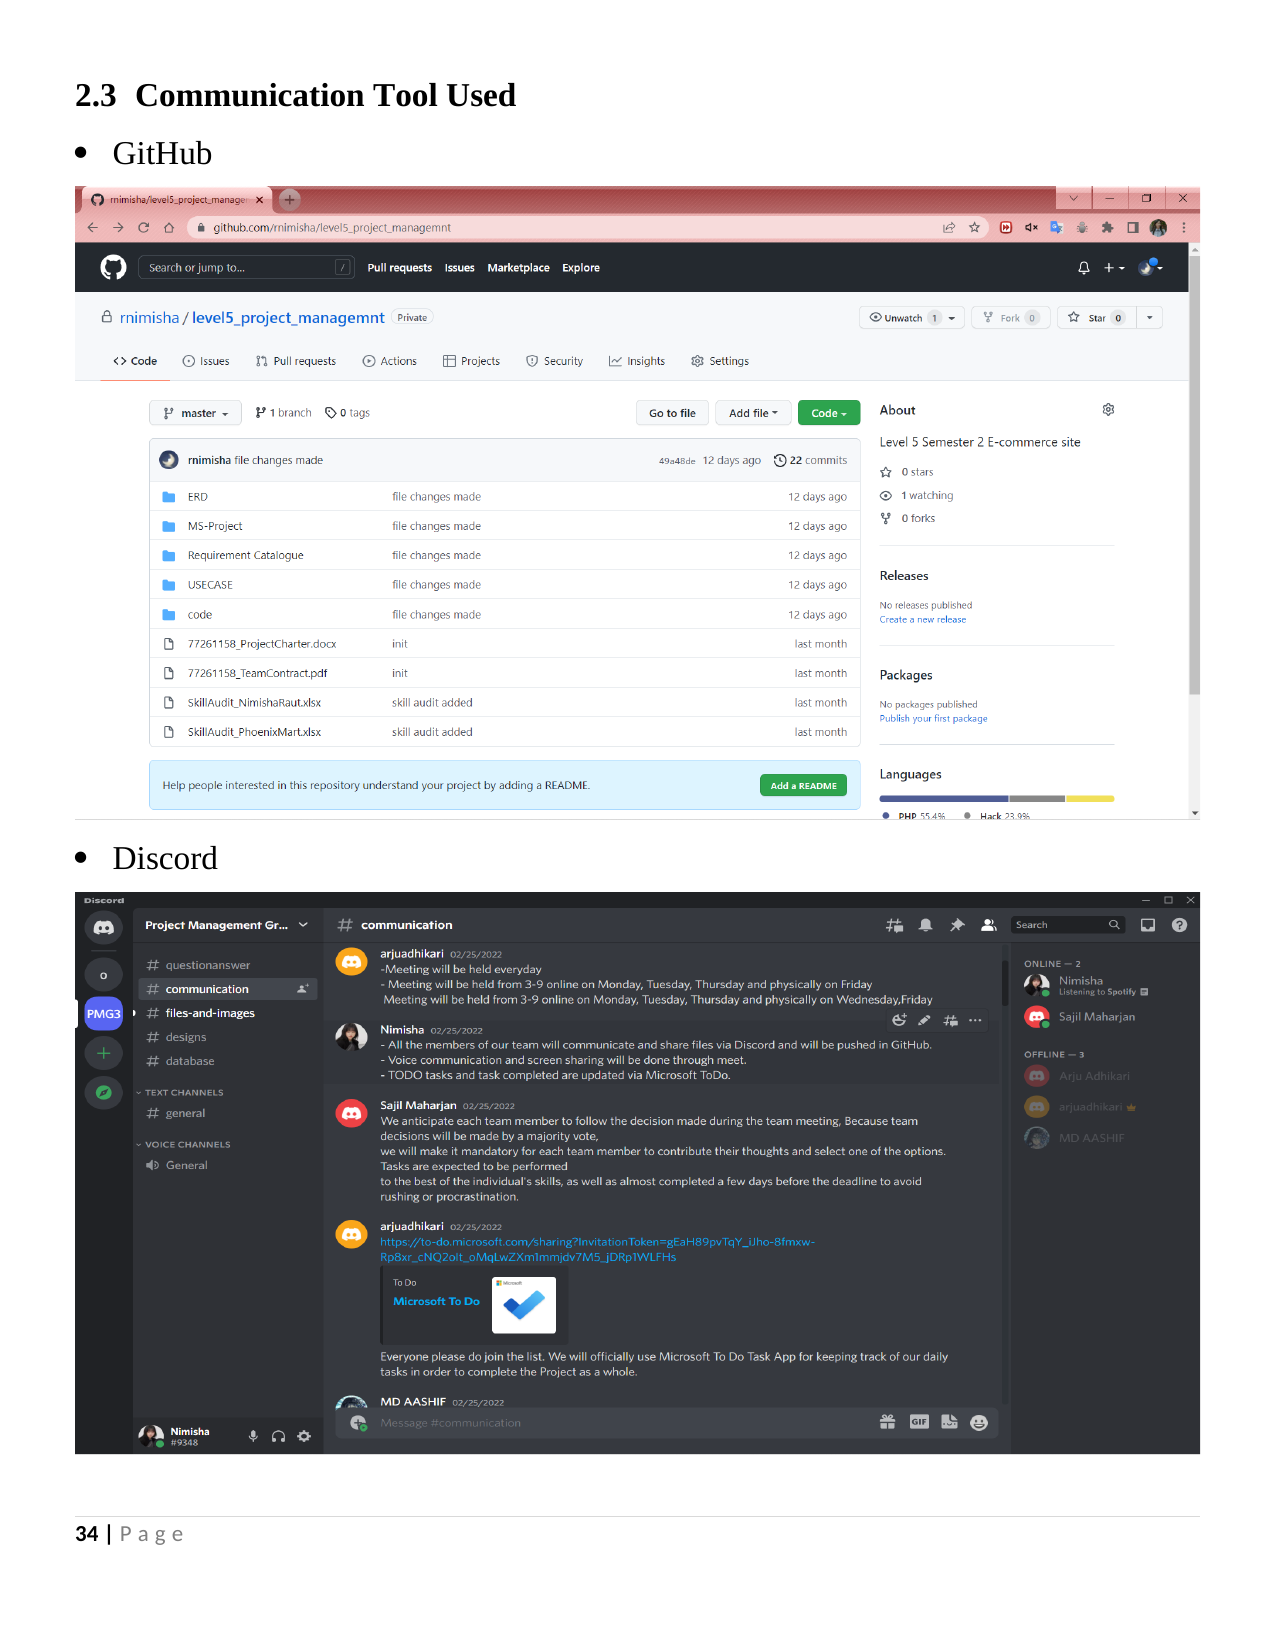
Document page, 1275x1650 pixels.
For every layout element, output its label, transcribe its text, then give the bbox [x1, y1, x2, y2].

subtitle Discord [75, 838, 1200, 877]
subtitle GitHub [75, 133, 1200, 171]
picture [75, 186, 1200, 820]
picture [75, 892, 1200, 1455]
subtitle Communication Tool Used [75, 75, 1200, 113]
